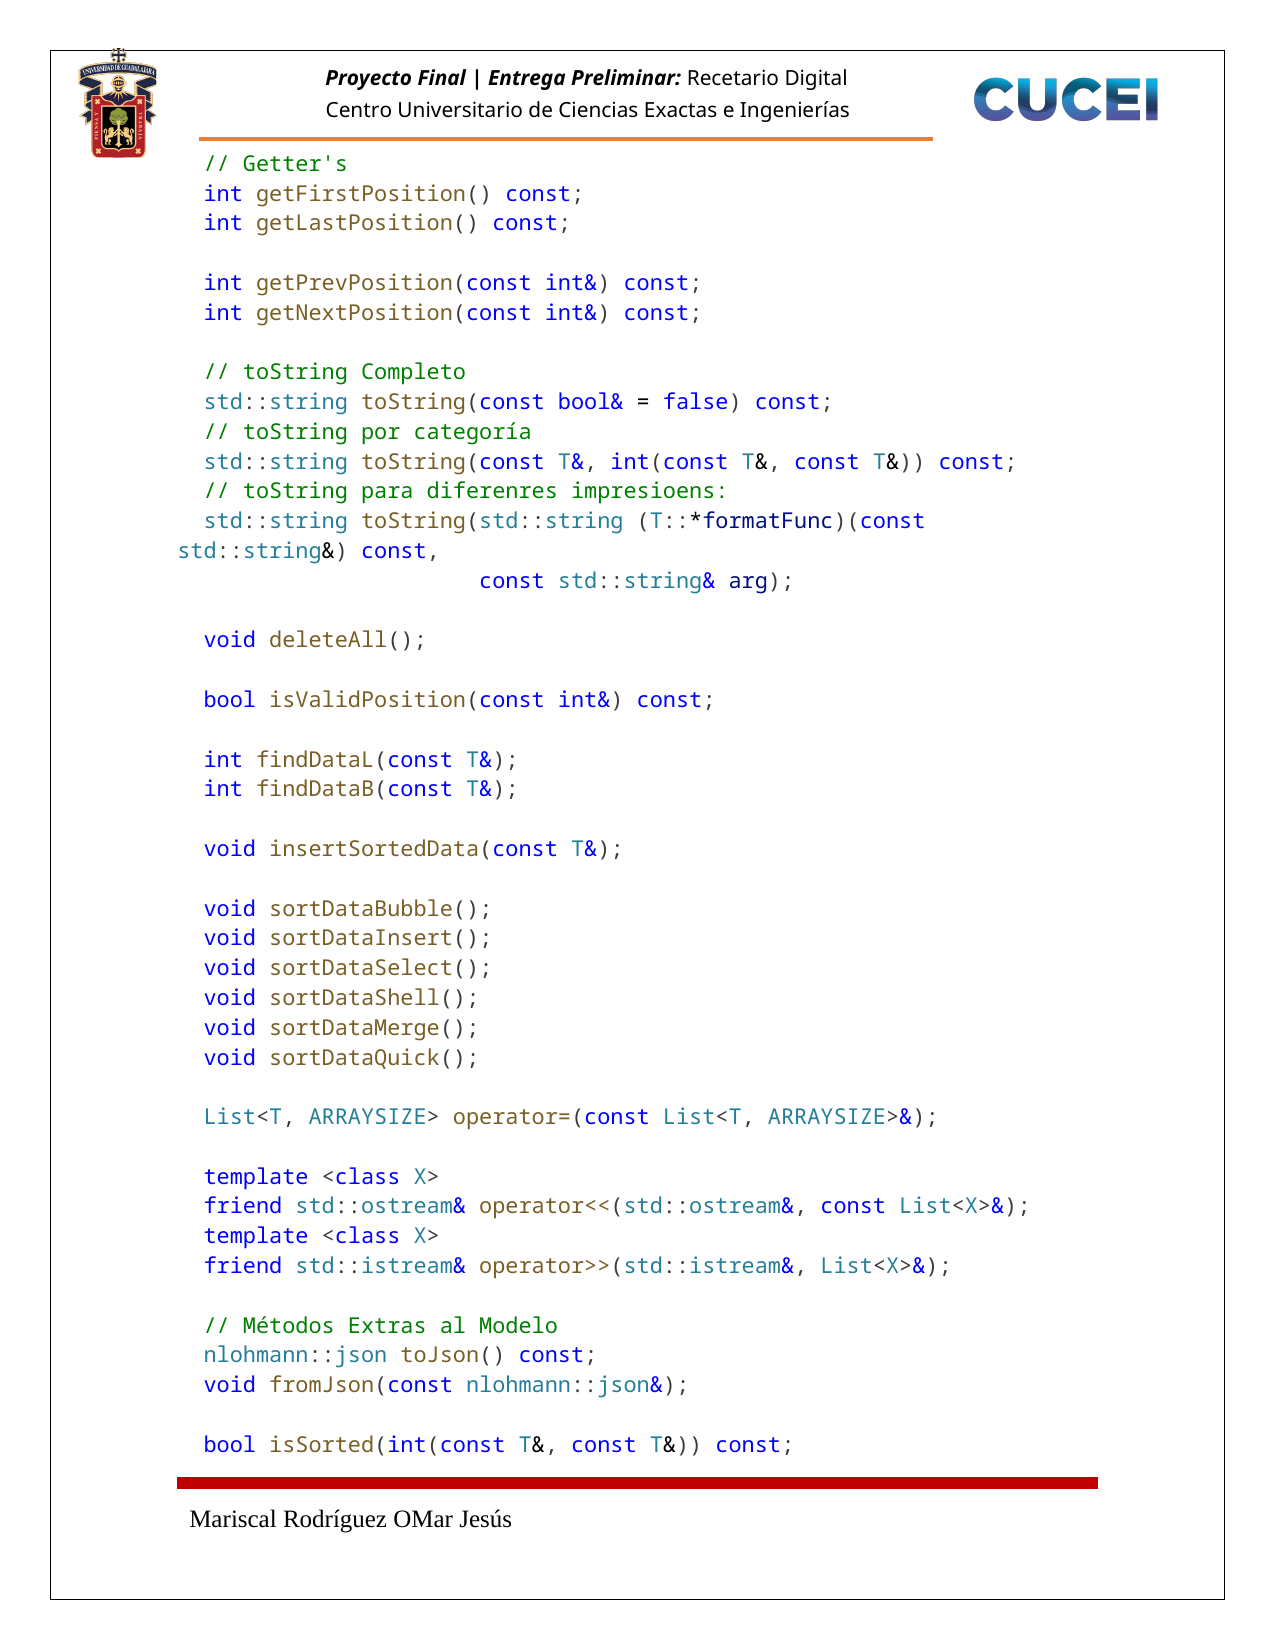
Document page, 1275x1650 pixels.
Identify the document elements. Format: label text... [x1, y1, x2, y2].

text int getNextPosition(const int&) const; [177, 297, 1098, 326]
text List<T, ARRAYSIZE> operator=(const List<T, ARRAYSIZE>&); [177, 1101, 1098, 1131]
text // toString Completo [177, 356, 1098, 386]
text // Métodos Extras al Modelo [177, 1309, 1098, 1339]
text std::string toString(const T&, int(const T&, const T&)) const; [177, 446, 1098, 475]
text // toString por categoría [177, 416, 1098, 446]
text friend std::istream& operator>>(std::istream&, List<X>&); [177, 1250, 1098, 1280]
text template <class X> [177, 1161, 1098, 1190]
text void sortDataQuick(); [177, 1041, 1098, 1071]
text void insertSortedData(const T&); [177, 833, 1098, 863]
text std::string toString(std::string (T::*formatFunc)(const std::string&) const, [177, 505, 1098, 565]
text friend std::ostream& operator<<(std::ostream&, const List<X>&); [177, 1190, 1098, 1220]
text // toString para diferenres impresioens: [177, 475, 1098, 505]
text int findDataL(const T&); [177, 743, 1098, 773]
text bool isSorted(int(const T&, const T&)) const; [177, 1429, 1098, 1458]
text // Getter's [177, 148, 1098, 177]
text template <class X> [177, 1220, 1098, 1250]
text int getPrevPosition(const int&) const; [177, 267, 1098, 297]
text void sortDataMerge(); [177, 1012, 1098, 1041]
text bool isValidPosition(const int&) const; [177, 684, 1098, 714]
text void sortDataSelect(); [177, 952, 1098, 982]
text void sortDataInsert(); [177, 922, 1098, 952]
text void sortDataShell(); [177, 982, 1098, 1012]
text void deleteAll(); [177, 624, 1098, 654]
text nlohmann::json toJson() const; [177, 1339, 1098, 1369]
text void fromJson(const nlohmann::json&); [177, 1369, 1098, 1399]
picture [967, 64, 1191, 123]
picture [78, 48, 157, 158]
text int findDataB(const T&); [177, 773, 1098, 803]
text const std::string& arg); [177, 565, 1098, 594]
text int getFirstPosition() const; [177, 177, 1098, 207]
text int getLastPosition() const; [177, 207, 1098, 237]
text void sortDataBubble(); [177, 892, 1098, 922]
text std::string toString(const bool& = false) const; [177, 386, 1098, 416]
